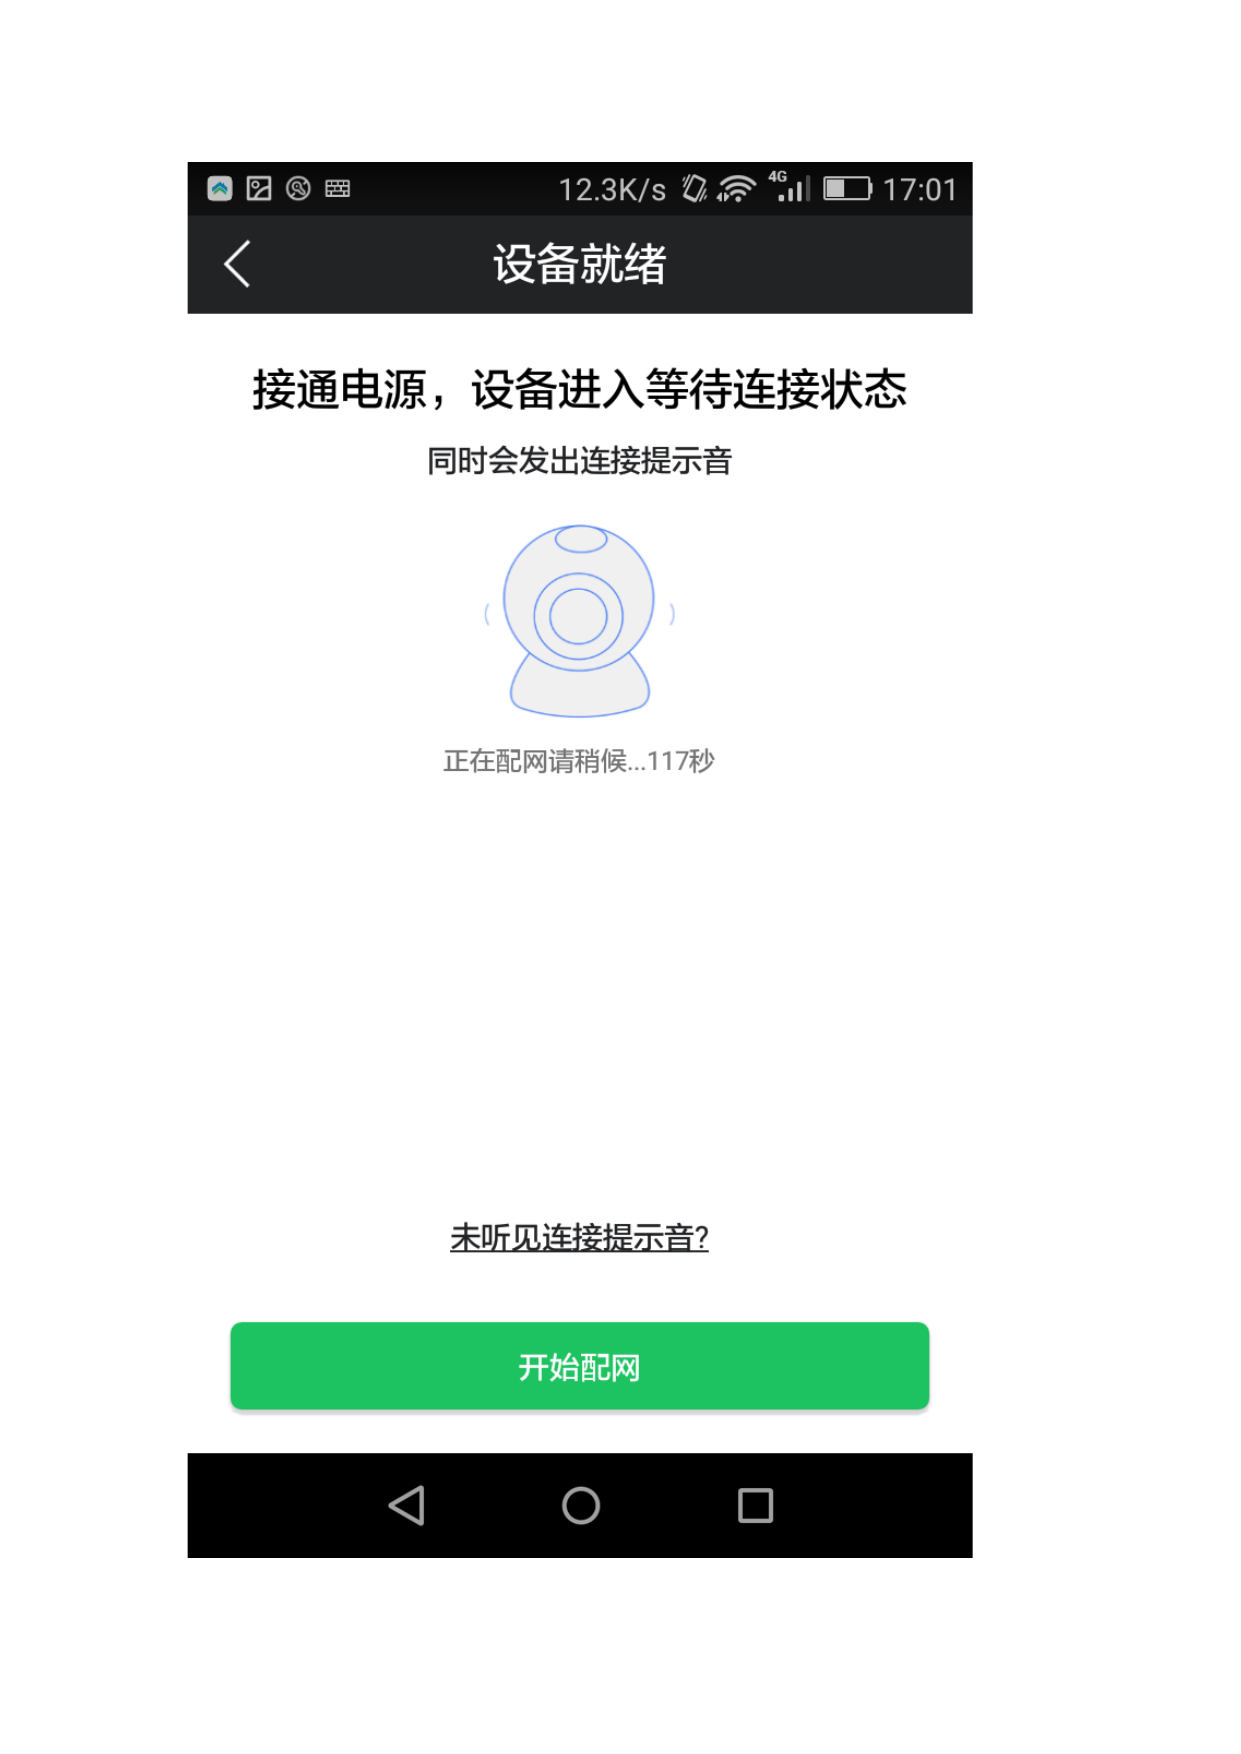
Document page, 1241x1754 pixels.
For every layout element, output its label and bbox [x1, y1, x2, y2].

picture [187, 162, 973, 1558]
